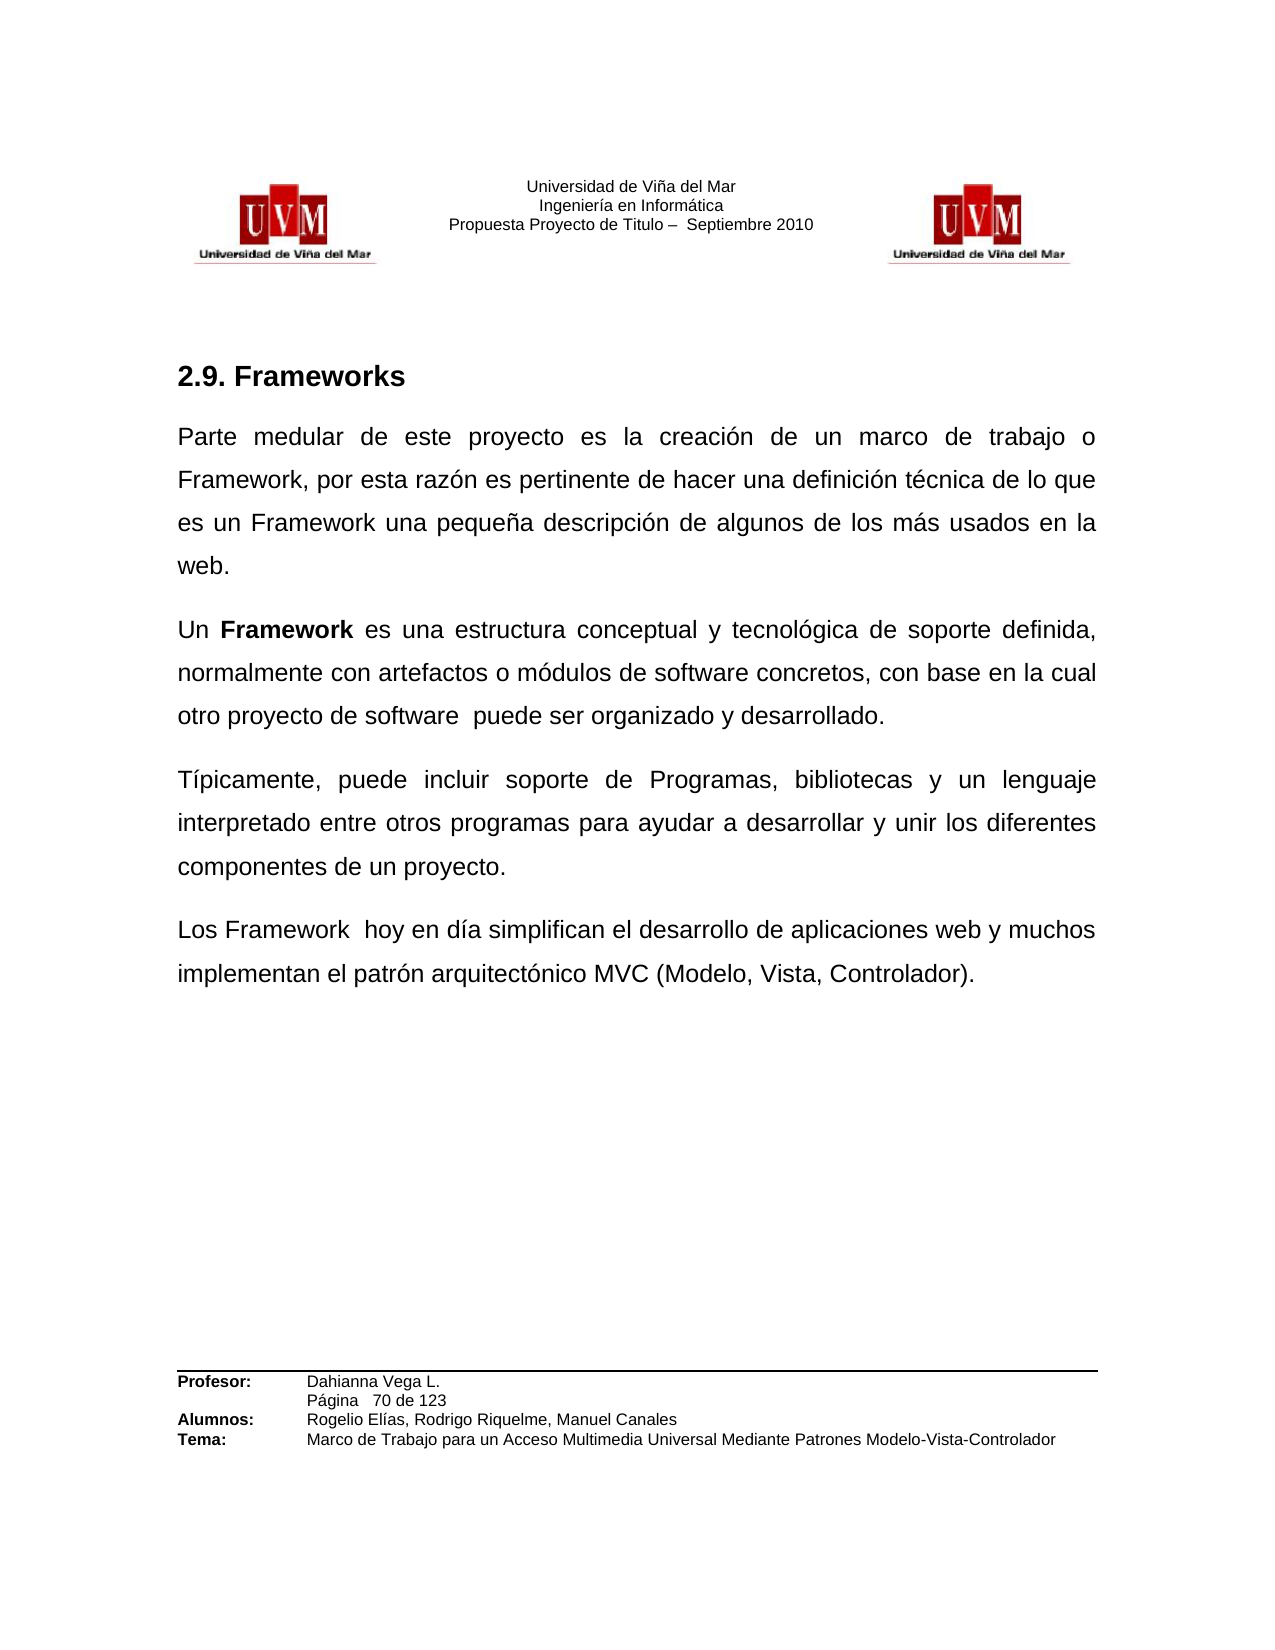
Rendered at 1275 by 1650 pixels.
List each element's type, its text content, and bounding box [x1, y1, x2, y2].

text Típicamente, puede incluir soporte de Programas, bibliotecas y un lenguaje interpretado entre otros programas para ayudar a desarrollar y unir los diferentes componentes de un proyecto. [177, 765, 1098, 880]
text Los Framework hoy en día simplifican el desarrollo de aplicaciones web y muchos implementan el patrón arquitectónico MVC (Modelo, Vista, Controlador). [177, 915, 1098, 987]
text Un Framework es una estructura conceptual y tecnológica de soporte definida, normalmente con artefactos o módulos de software concretos, con base en la cual otro proyecto de software puede ser organizado y desarrollado. [177, 615, 1098, 730]
text Parte medular de este proyecto es la creación de un marco de trabajo o Framework, por esta razón es pertinente de hacer una definición técnica de lo que es un Framework una pequeña descripción de algunos de los más usados en la web. [177, 422, 1098, 580]
subtitle 2.9. Frameworks [177, 359, 1098, 392]
picture [177, 176, 390, 267]
picture [871, 176, 1084, 267]
